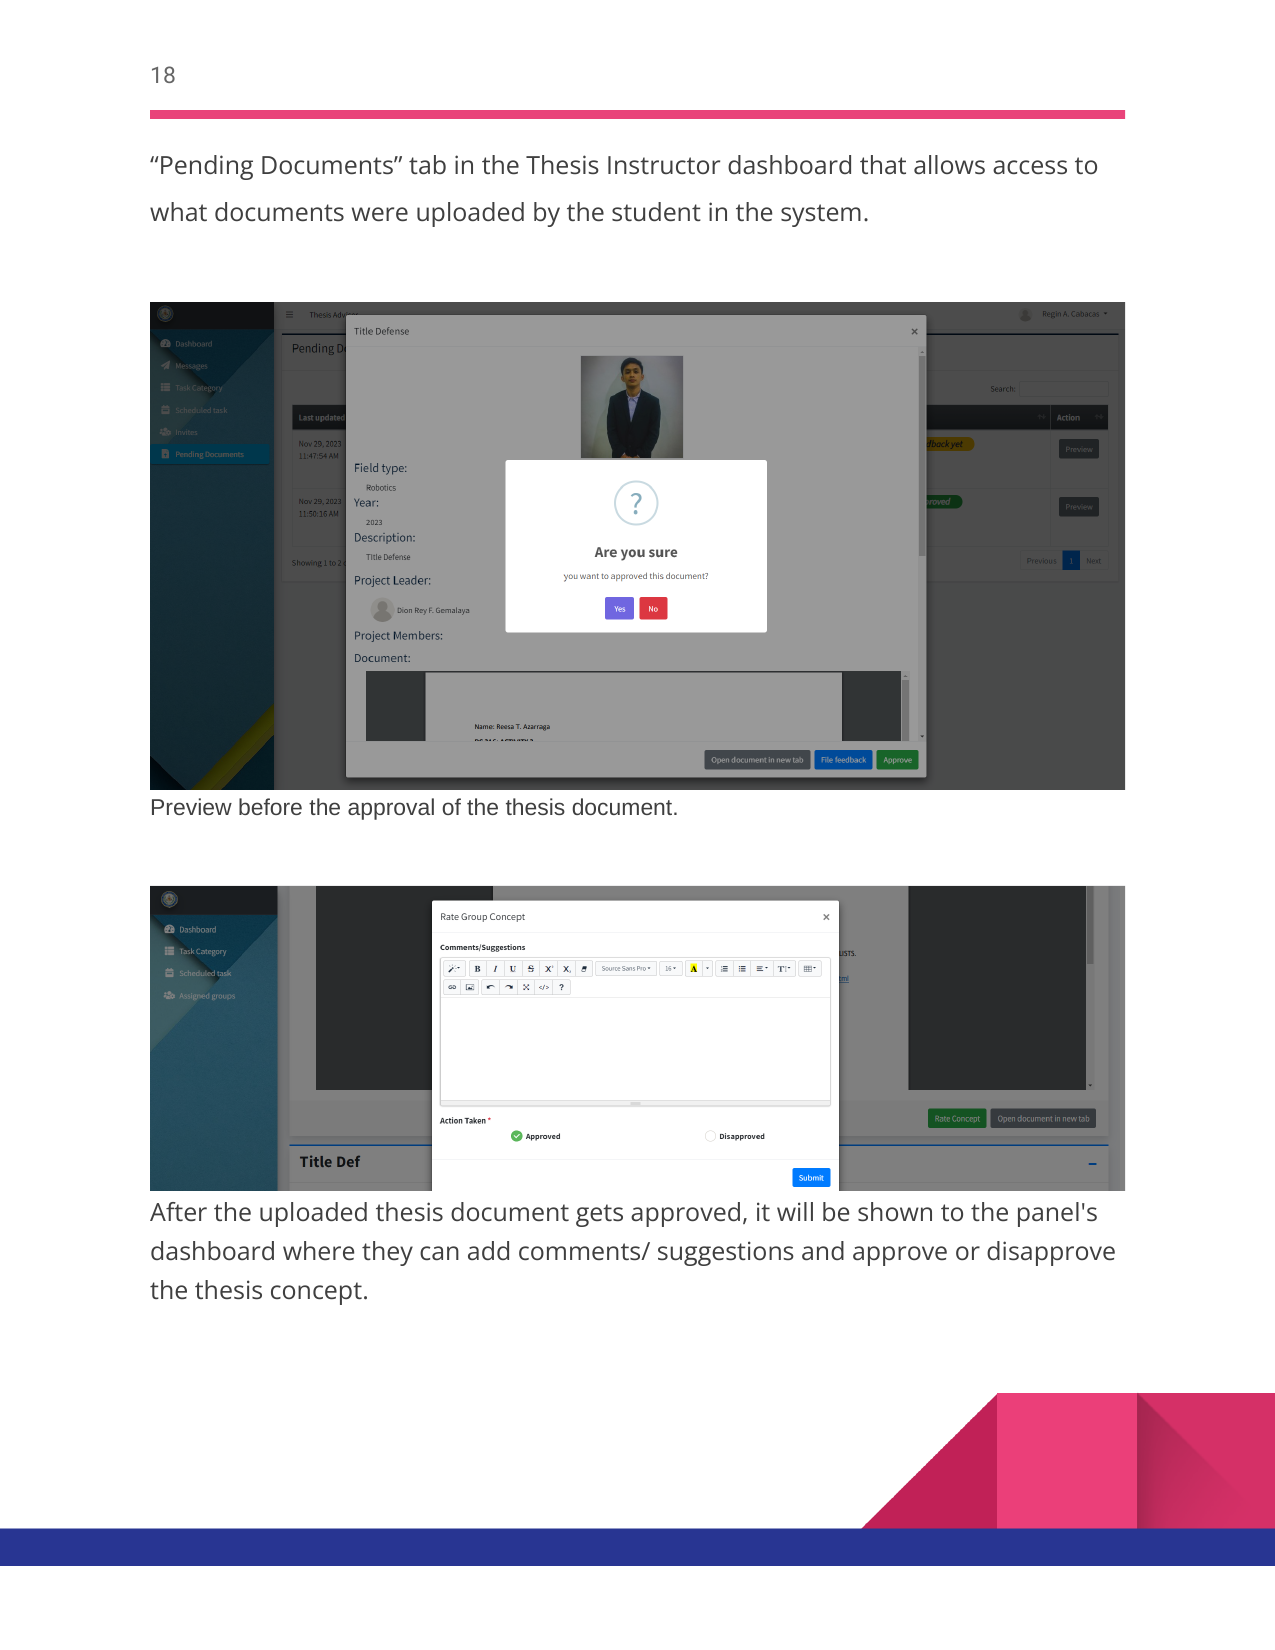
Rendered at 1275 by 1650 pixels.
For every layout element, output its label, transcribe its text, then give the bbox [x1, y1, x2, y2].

picture [150, 110, 1125, 119]
picture [150, 302, 1125, 790]
text After the uploaded thesis document gets approved, it will be shown to the panel's dashboard where they can add comments/ suggestions and approve or disapprove the thesis concept. [150, 1194, 1125, 1307]
picture [150, 884, 1125, 1191]
picture [0, 1391, 1275, 1566]
picture [162, 450, 168, 458]
text Preview before the approval of the thesis document. [150, 794, 1125, 820]
text “Pending Documents” tab in the Thesis Instructor dashboard that allows access to what documents were uploaded by the student in the system. [150, 147, 1125, 229]
